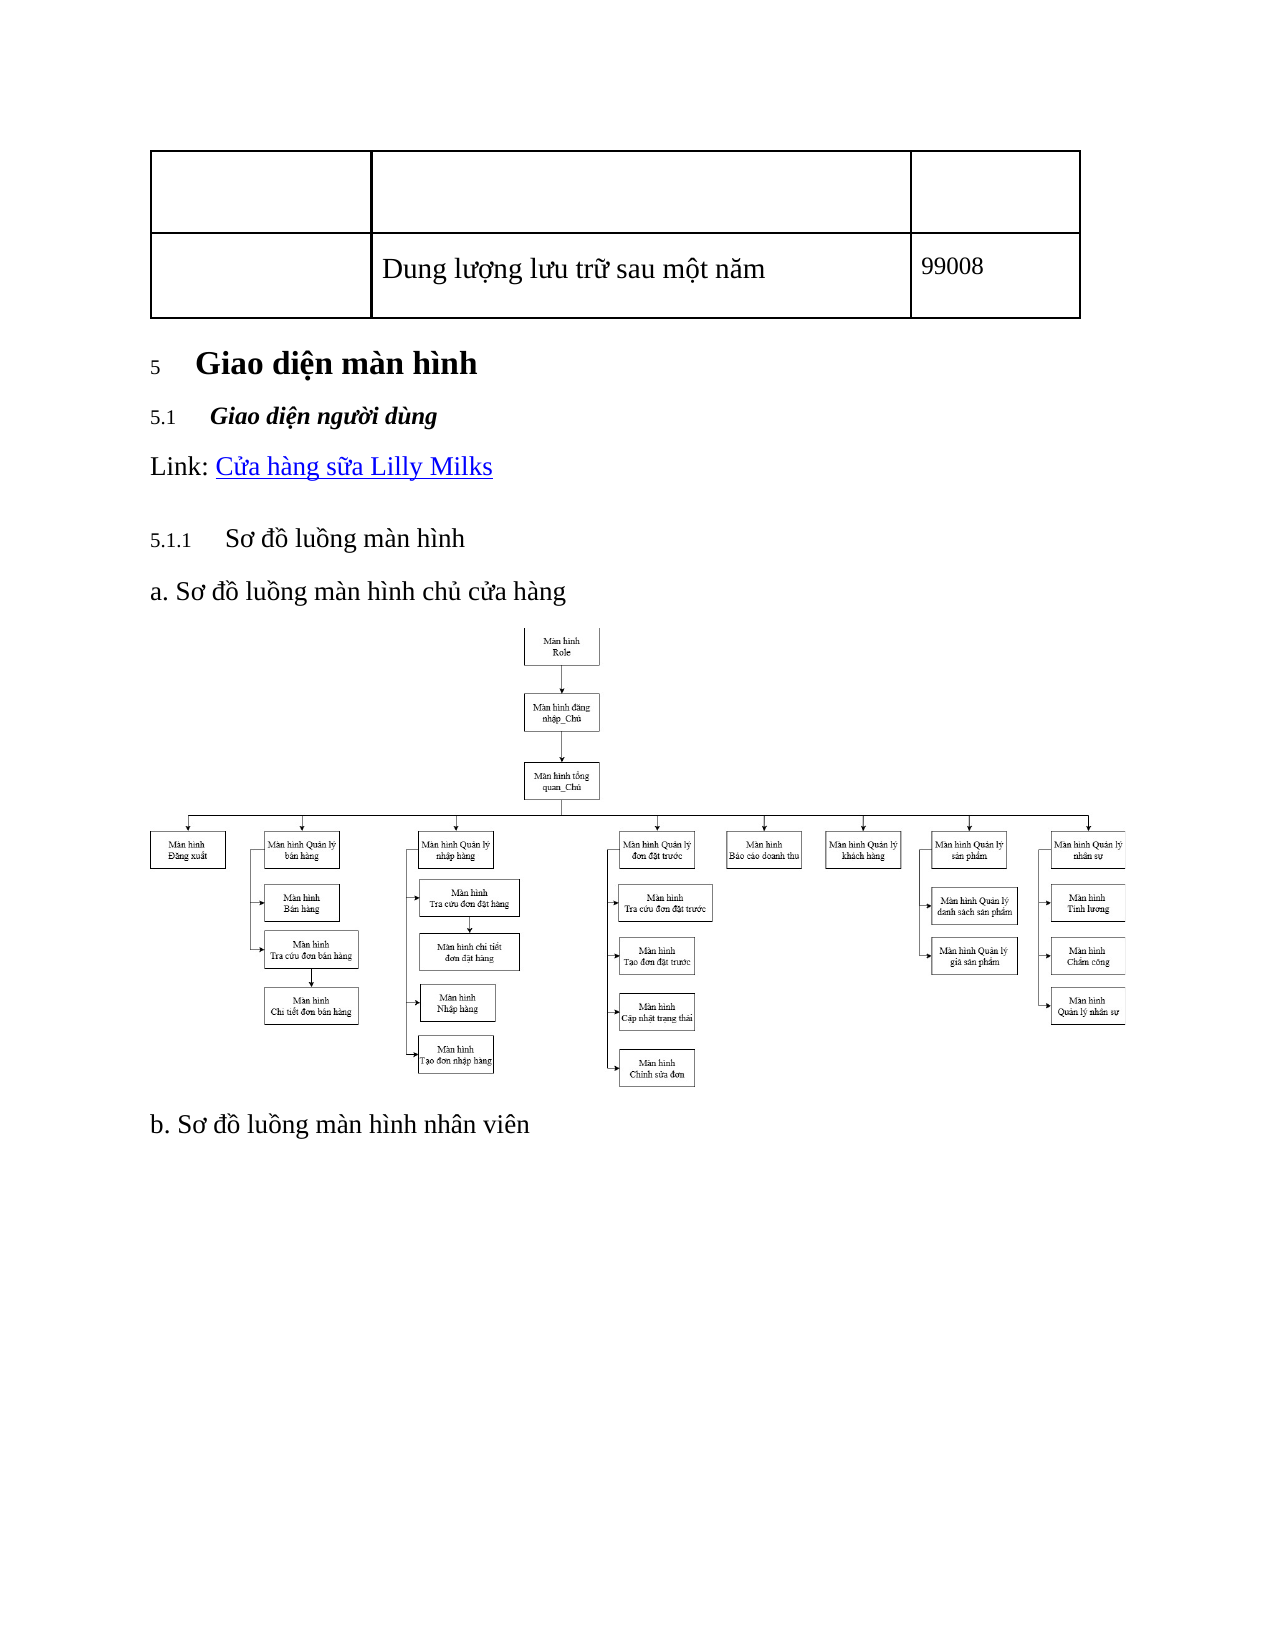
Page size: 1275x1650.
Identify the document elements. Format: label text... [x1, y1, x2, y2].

text Link: Cửa hàng sữa Lilly Milks [150, 451, 1125, 482]
subtitle Giao diện màn hình [150, 344, 1125, 382]
table_cell [152, 152, 370, 232]
subtitle Sơ đồ luồng màn hình [150, 522, 1125, 553]
text b. Sơ đồ luồng màn hình nhân viên [150, 1109, 1125, 1140]
picture [150, 628, 1125, 1087]
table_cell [373, 152, 910, 232]
table_cell 99008 [912, 234, 1079, 317]
subtitle Giao diện người dùng [150, 401, 1125, 430]
table_cell 30 [912, 152, 1079, 232]
table_cell Dung lượng lưu trữ sau một năm [373, 234, 910, 317]
text a. Sơ đồ luồng màn hình chủ cửa hàng [150, 575, 1125, 606]
table_cell [152, 234, 370, 317]
